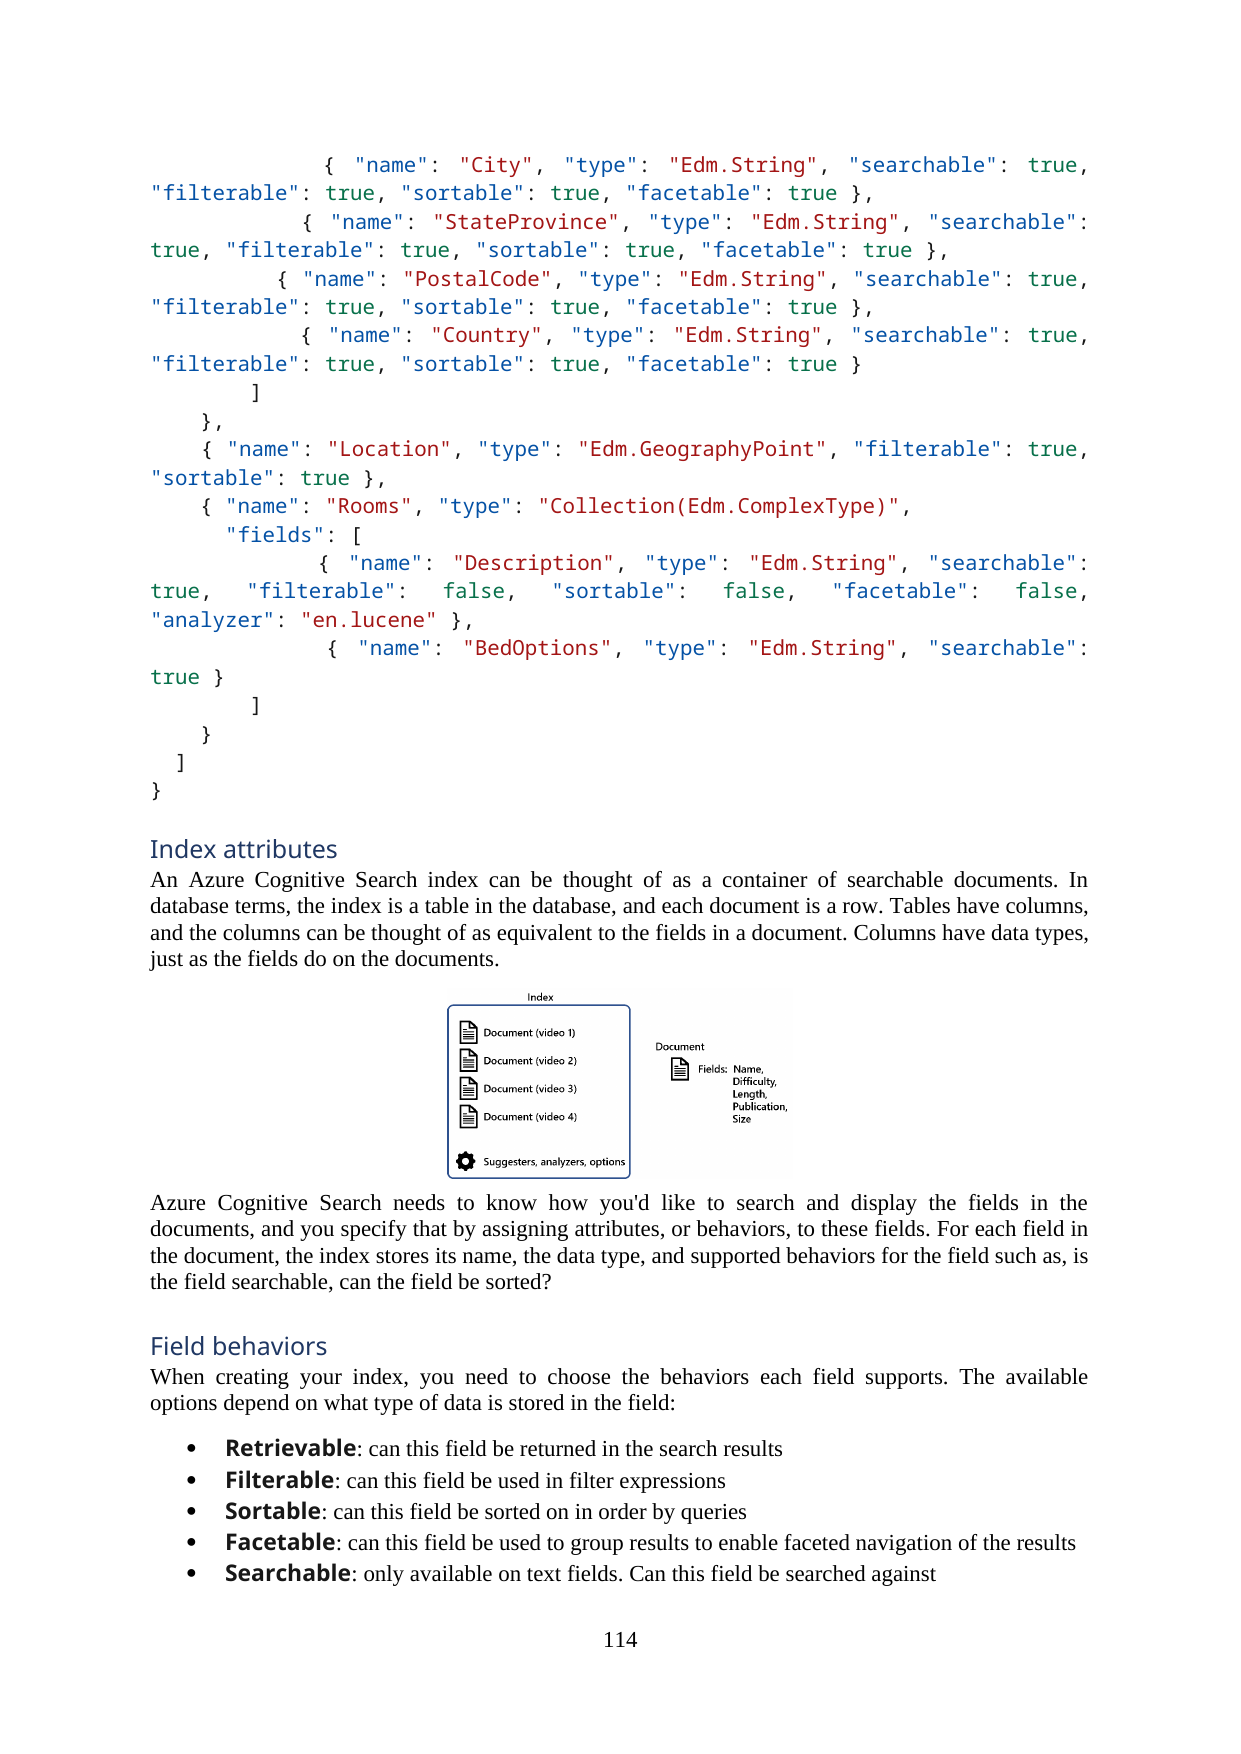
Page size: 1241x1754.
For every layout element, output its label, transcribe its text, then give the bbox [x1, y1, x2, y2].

text { "name": "Description", "type": "Edm.String", "searchable": true, "filterable": false, "sortable": false, "facetable": false, "analyzer": "en.lucene" }, [150, 548, 1090, 633]
text ] [150, 747, 1090, 776]
text { "name": "BedOptions", "type": "Edm.String", "searchable": true } [150, 633, 1090, 690]
text An Azure Cognitive Search index can be thought of as a container of searchable documents. In database terms, the index is a table in the database, and each document is a row. Tables have columns, and the columns can be thought of as equivalent to the fields in a document. Columns have data types, just as the fields do on the documents. [150, 866, 1090, 971]
text Azure Cognitive Search needs to know how you'd like to search and display the fields in the documents, and you specify that by assigning attributes, or behaviors, to these fields. For each field in the document, the index stores its name, the data type, and supported behaviors for the field such as, is the field searchable, can the field be sorted? [150, 1189, 1090, 1294]
list Searchable: only available on text fields. Can this field be searched against [187, 1557, 1090, 1589]
list Sortable: can this field be sorted on in order by queries [187, 1495, 1090, 1526]
subtitle Index attributes [150, 832, 1090, 866]
text }, [150, 406, 1090, 434]
text } [150, 719, 1090, 747]
text { "name": "StateProvince", "type": "Edm.String", "searchable": true, "filterable": true, "sortable": true, "facetable": true }, [150, 207, 1090, 264]
text { "name": "Rooms", "type": "Collection(Edm.ComplexType)", [150, 491, 1090, 520]
text { "name": "City", "type": "Edm.String", "searchable": true, "filterable": true, "sortable": true, "facetable": true }, [150, 150, 1090, 207]
text When creating your index, you need to choose the behaviors each field supports. The available options depend on what type of data is stored in the field: [150, 1363, 1090, 1416]
text ] [150, 690, 1090, 719]
text ] [150, 377, 1090, 406]
picture [447, 988, 794, 1179]
text { "name": "Location", "type": "Edm.GeographyPoint", "filterable": true, "sortable": true }, [150, 434, 1090, 491]
text "fields": [ [150, 520, 1090, 548]
list Facetable: can this field be used to group results to enable faceted navigation of the results [187, 1526, 1090, 1557]
list Retrievable: can this field be returned in the search results [187, 1432, 1090, 1464]
list Filterable: can this field be used in filter expressions [187, 1464, 1090, 1495]
text { "name": "PostalCode", "type": "Edm.String", "searchable": true, "filterable": true, "sortable": true, "facetable": true }, [150, 264, 1090, 321]
text { "name": "Country", "type": "Edm.String", "searchable": true, "filterable": true, "sortable": true, "facetable": true } [150, 321, 1090, 377]
text } [150, 776, 1090, 804]
subtitle Field behaviors [150, 1329, 1090, 1363]
